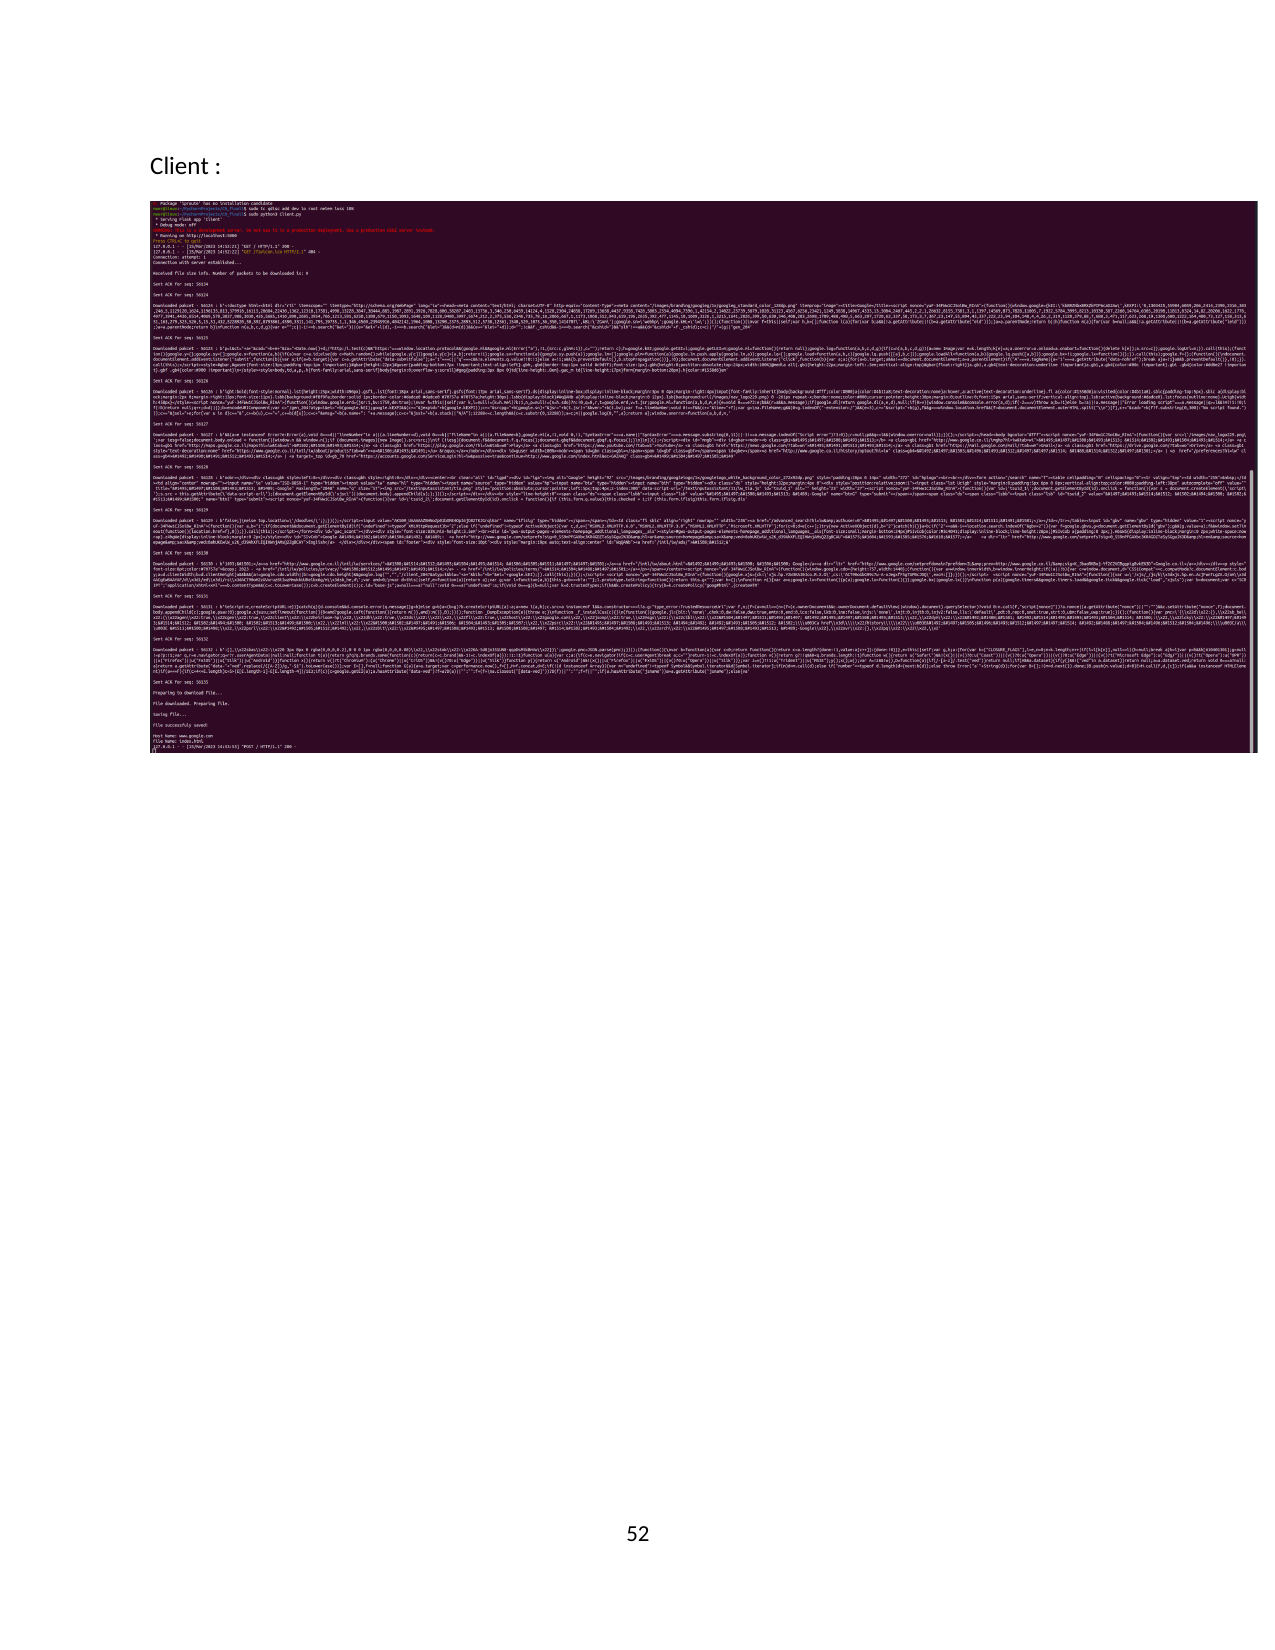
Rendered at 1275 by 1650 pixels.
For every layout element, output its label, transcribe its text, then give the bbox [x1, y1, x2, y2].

picture [150, 201, 1258, 753]
text Client : [150, 150, 1125, 181]
